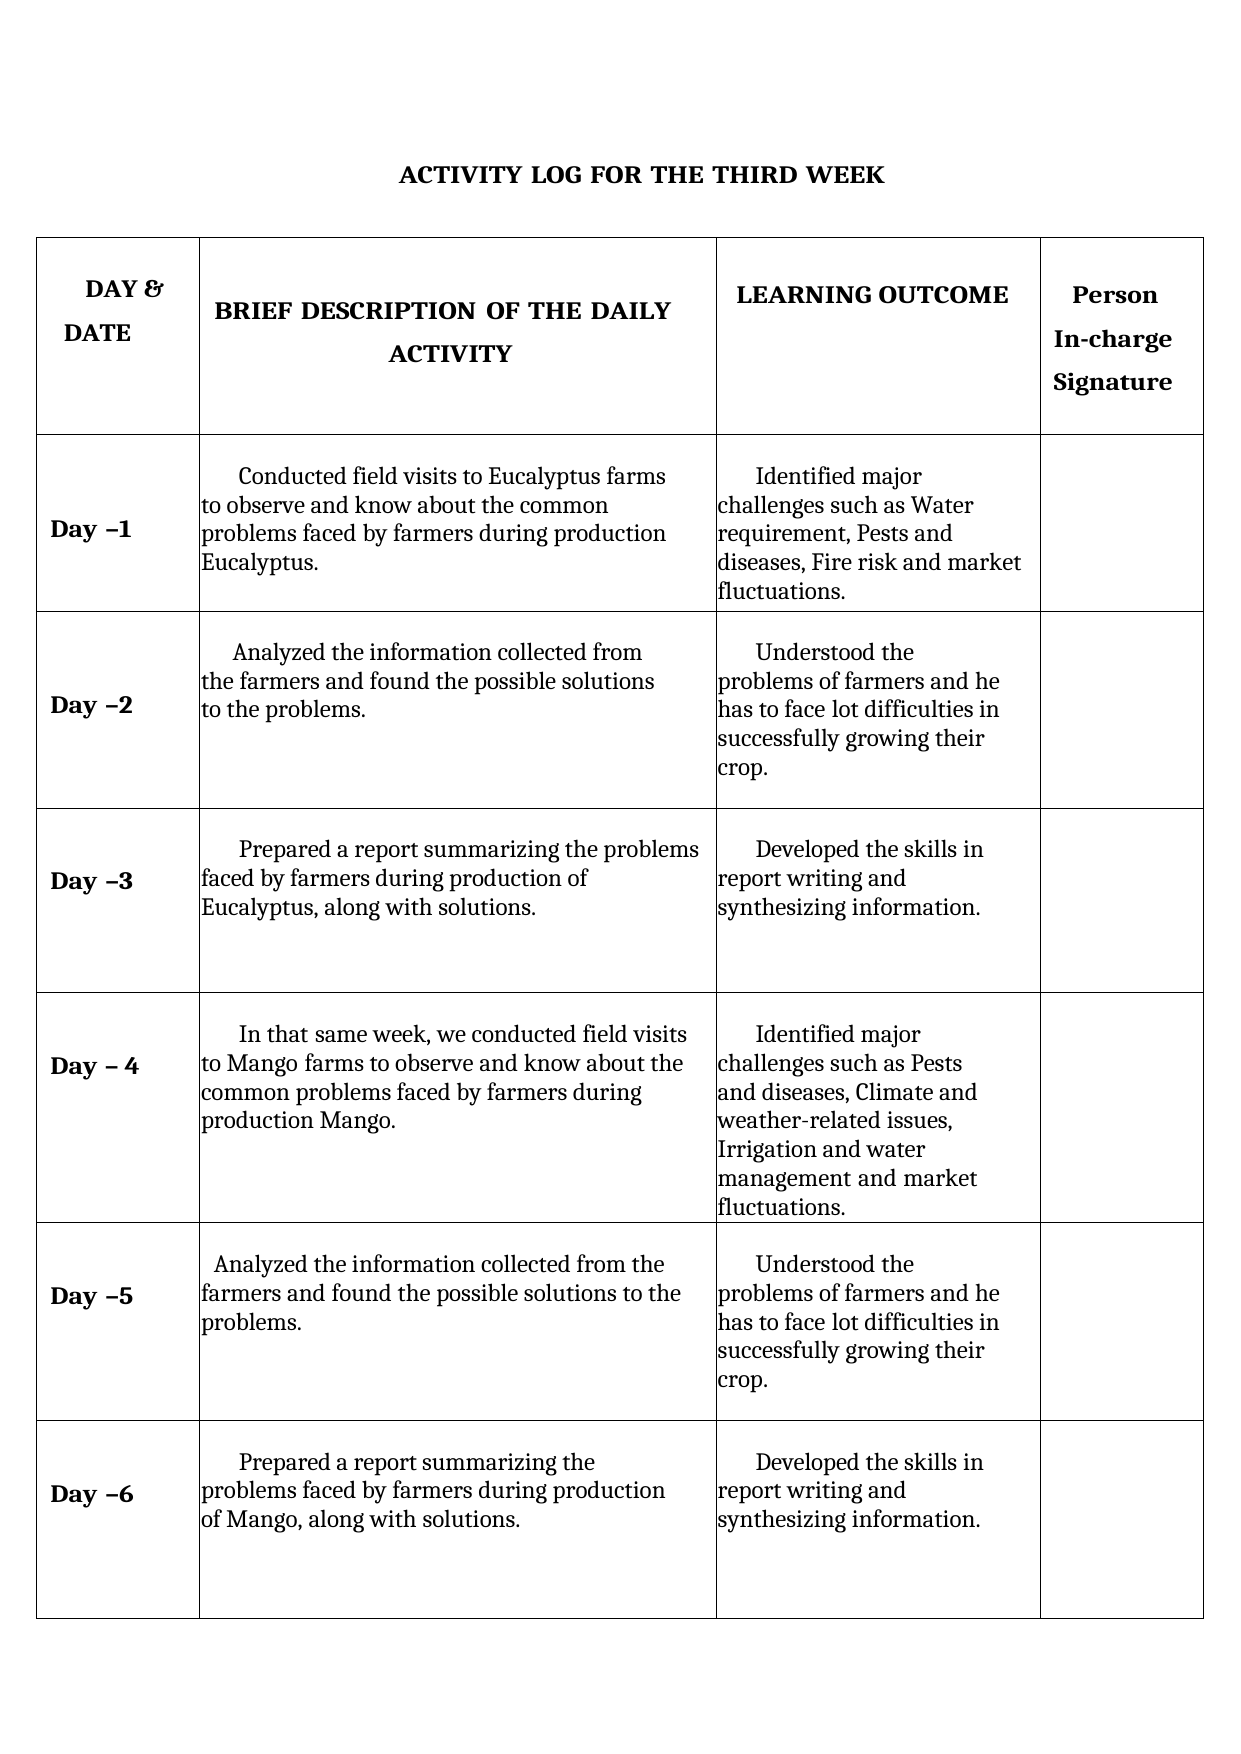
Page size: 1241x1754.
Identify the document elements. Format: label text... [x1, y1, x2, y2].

table_cell In that same week, we conducted field visits to Mango farms to observe and know about the common problems faced by farmers during production Mango. [200, 993, 716, 1222]
table_cell Day –2 [37, 612, 199, 808]
table_cell Prepared a report summarizing the problems faced by farmers during production of Mango, along with solutions. [200, 1421, 716, 1617]
table_cell Understood the problems of farmers and he has to face lot difficulties in successfully growing their crop. [717, 1223, 1040, 1419]
table_cell Day –1 [37, 435, 199, 611]
table_cell [1041, 1223, 1203, 1419]
table_header Person In-charge Signature [1041, 238, 1203, 434]
text ACTIVITY LOG FOR THE THIRD WEEK [194, 161, 1089, 189]
table_cell Analyzed the information collected from the farmers and found the possible solutions to the problems. [200, 612, 716, 808]
table_cell Conducted field visits to Eucalyptus farms to observe and know about the common problems faced by farmers during production Eucalyptus. [200, 435, 716, 611]
table_cell Understood the problems of farmers and he has to face lot difficulties in successfully growing their crop. [717, 612, 1040, 808]
table_cell Identified major challenges such as Water requirement, Pests and diseases, Fire risk and market fluctuations. [717, 435, 1040, 611]
table_cell Analyzed the information collected from the farmers and found the possible solutions to the problems. [200, 1223, 716, 1419]
table_cell [1041, 809, 1203, 992]
table_cell Day –6 [37, 1421, 199, 1617]
table_cell Day –5 [37, 1223, 199, 1419]
table_cell Prepared a report summarizing the problems faced by farmers during production of Eucalyptus, along with solutions. [200, 809, 716, 992]
table_header LEARNING OUTCOME [717, 238, 1040, 434]
table_header BRIEF DESCRIPTION OF THE DAILY ACTIVITY [200, 238, 716, 434]
table_cell Developed the skills in report writing and synthesizing information. [717, 809, 1040, 992]
table_cell [1041, 612, 1203, 808]
table_cell [1041, 1421, 1203, 1617]
table_cell Day –3 [37, 809, 199, 992]
table_cell Day – 4 [37, 993, 199, 1222]
table_cell [1041, 435, 1203, 611]
table_header DAY & DATE [37, 238, 199, 434]
table_cell Identified major challenges such as Pests and diseases, Climate and weather-related issues, Irrigation and water management and market fluctuations. [717, 993, 1040, 1222]
table_cell Developed the skills in report writing and synthesizing information. [717, 1421, 1040, 1617]
table_cell [1041, 993, 1203, 1222]
